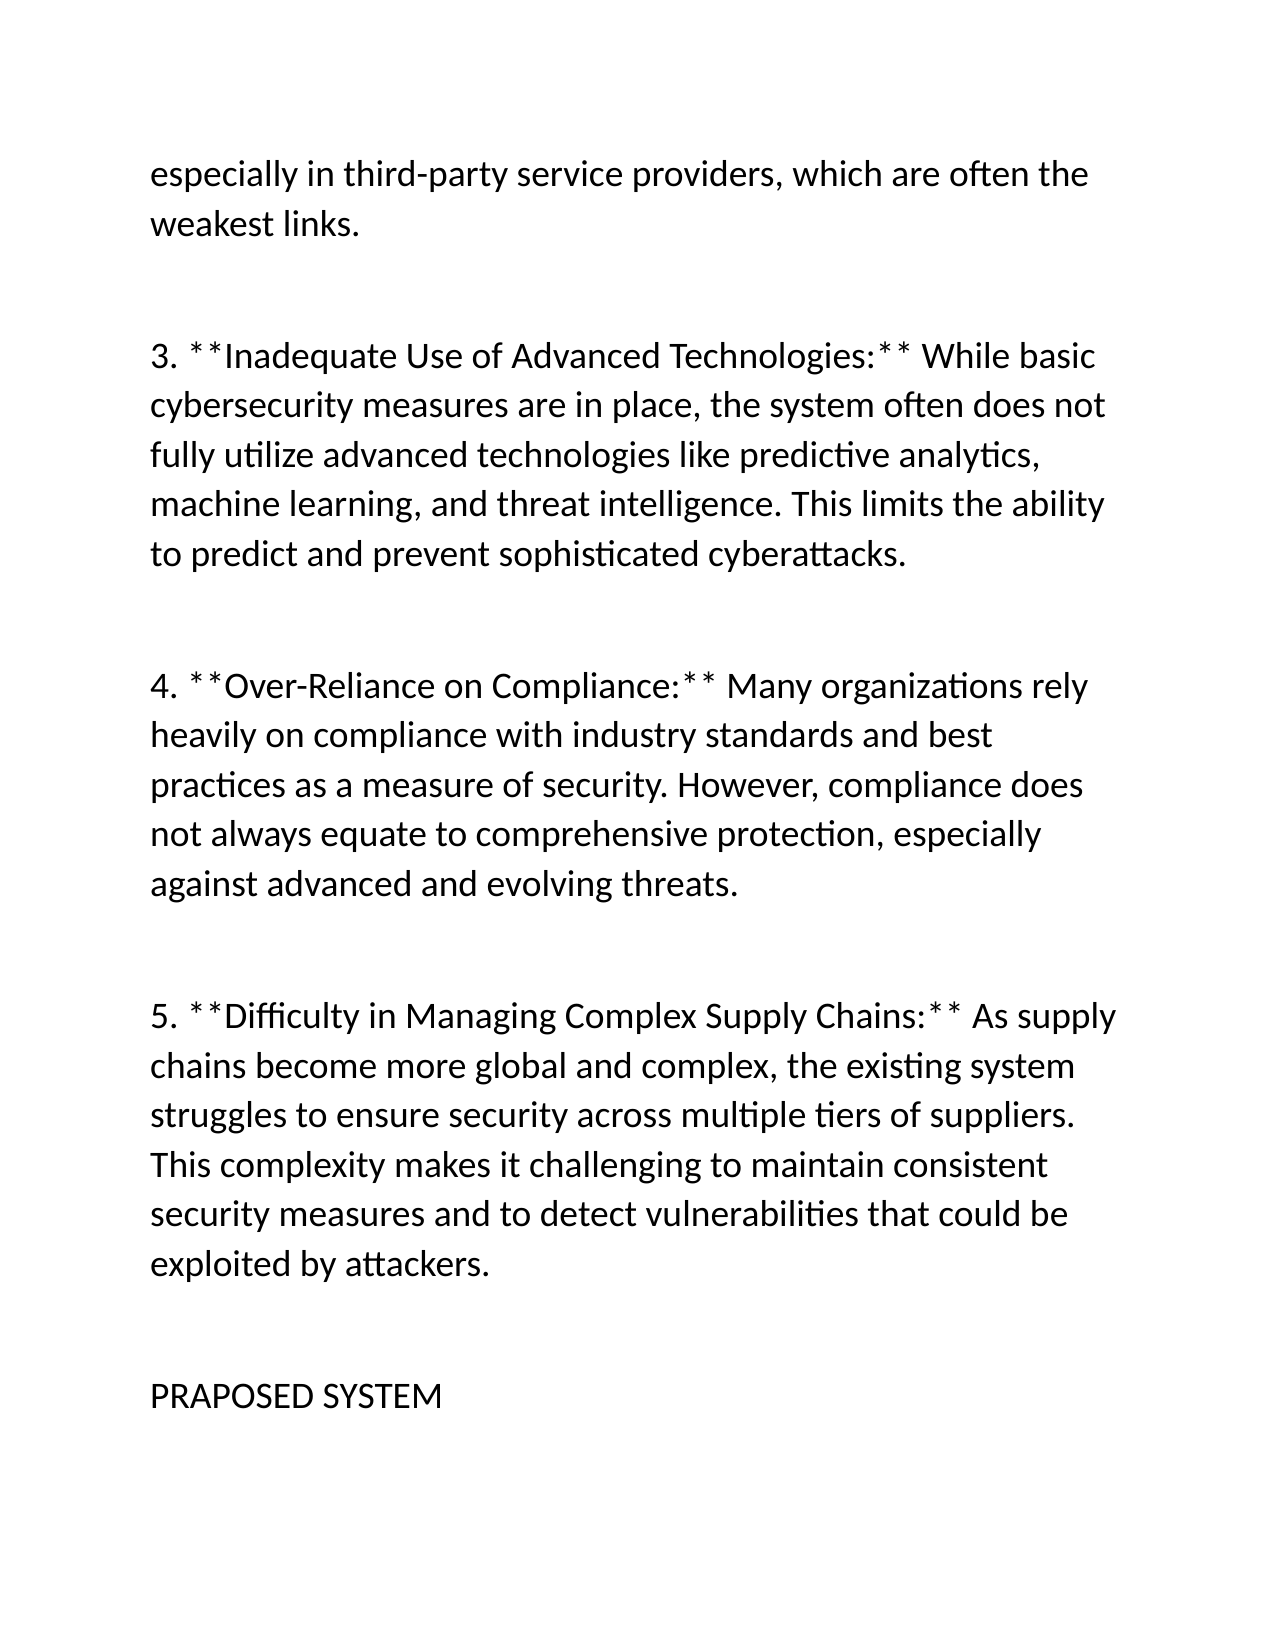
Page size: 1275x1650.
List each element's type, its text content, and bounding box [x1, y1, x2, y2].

text PRAPOSED SYSTEM [150, 1372, 1125, 1418]
text 4. **Over-Reliance on Compliance:** Many organizations rely heavily on compliance with industry standards and best practices as a measure of security. However, compliance does not always equate to comprehensive protection, especially against advanced and evolving threats. [150, 662, 1125, 906]
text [150, 150, 1125, 245]
text 5. **Difficulty in Managing Complex Supply Chains:** As supply chains become more global and complex, the existing system struggles to ensure security across multiple tiers of suppliers. This complexity makes it challenging to maintain consistent security measures and to detect vulnerabilities that could be exploited by attackers. [150, 992, 1125, 1285]
text 3. **Inadequate Use of Advanced Technologies:** While basic cybersecurity measures are in place, the system often does not fully utilize advanced technologies like predictive analytics, machine learning, and threat intelligence. This limits the ability to predict and prevent sophisticated cyberattacks. [150, 332, 1125, 576]
